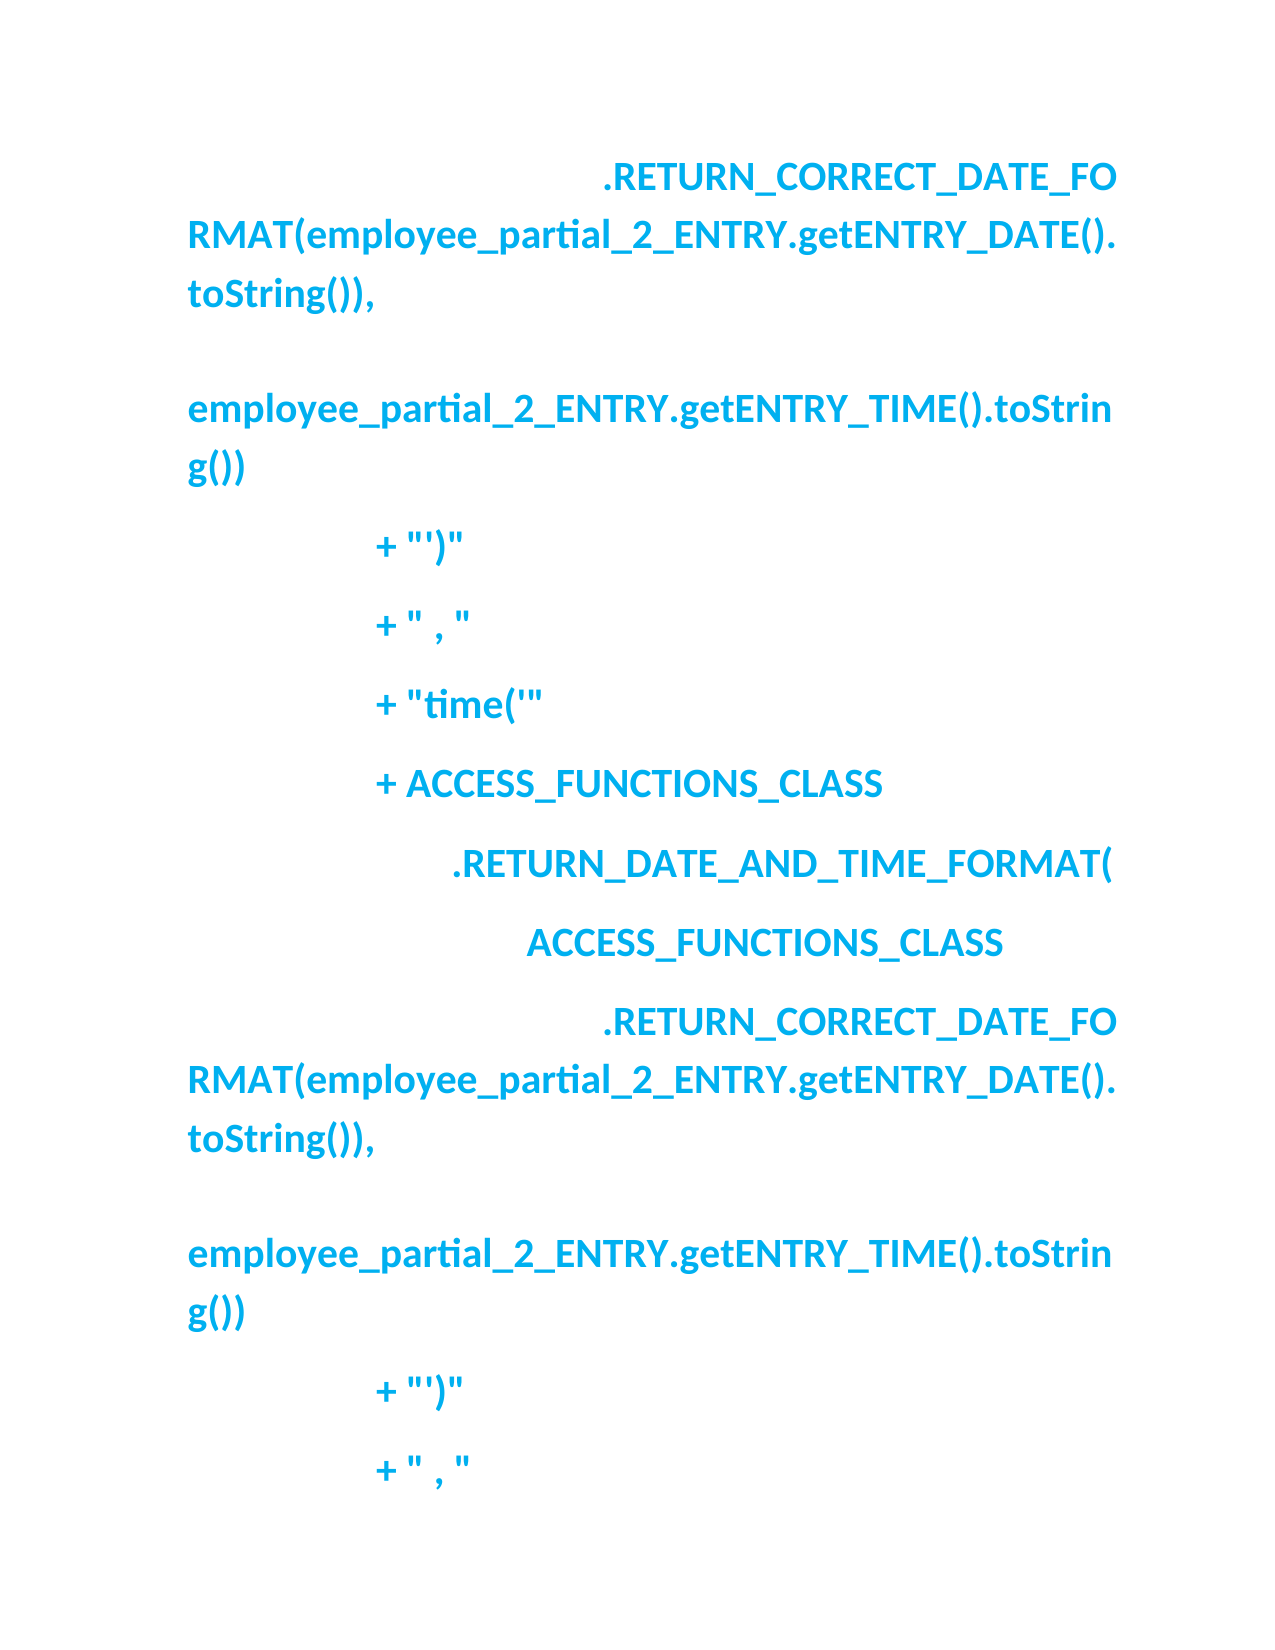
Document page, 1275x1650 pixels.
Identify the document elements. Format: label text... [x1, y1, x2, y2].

text + " , " [187, 1444, 1125, 1495]
text employee_partial_2_ENTRY.getENTRY_TIME().toString()) [187, 346, 1125, 491]
text employee_partial_2_ENTRY.getENTRY_TIME().toString()) [187, 1191, 1125, 1336]
text ACCESS_FUNCTIONS_CLASS [187, 916, 1125, 967]
text + "time('" [187, 678, 1125, 729]
text + ACCESS_FUNCTIONS_CLASS [187, 757, 1125, 808]
text .RETURN_CORRECT_DATE_FORMAT(employee_partial_2_ENTRY.getENTRY_DATE().toString()), [187, 995, 1125, 1163]
text + " , " [187, 599, 1125, 649]
text + "')" [187, 519, 1125, 570]
text .RETURN_DATE_AND_TIME_FORMAT( [187, 837, 1125, 887]
text .RETURN_CORRECT_DATE_FORMAT(employee_partial_2_ENTRY.getENTRY_DATE().toString()), [187, 150, 1125, 318]
text + "')" [187, 1364, 1125, 1415]
